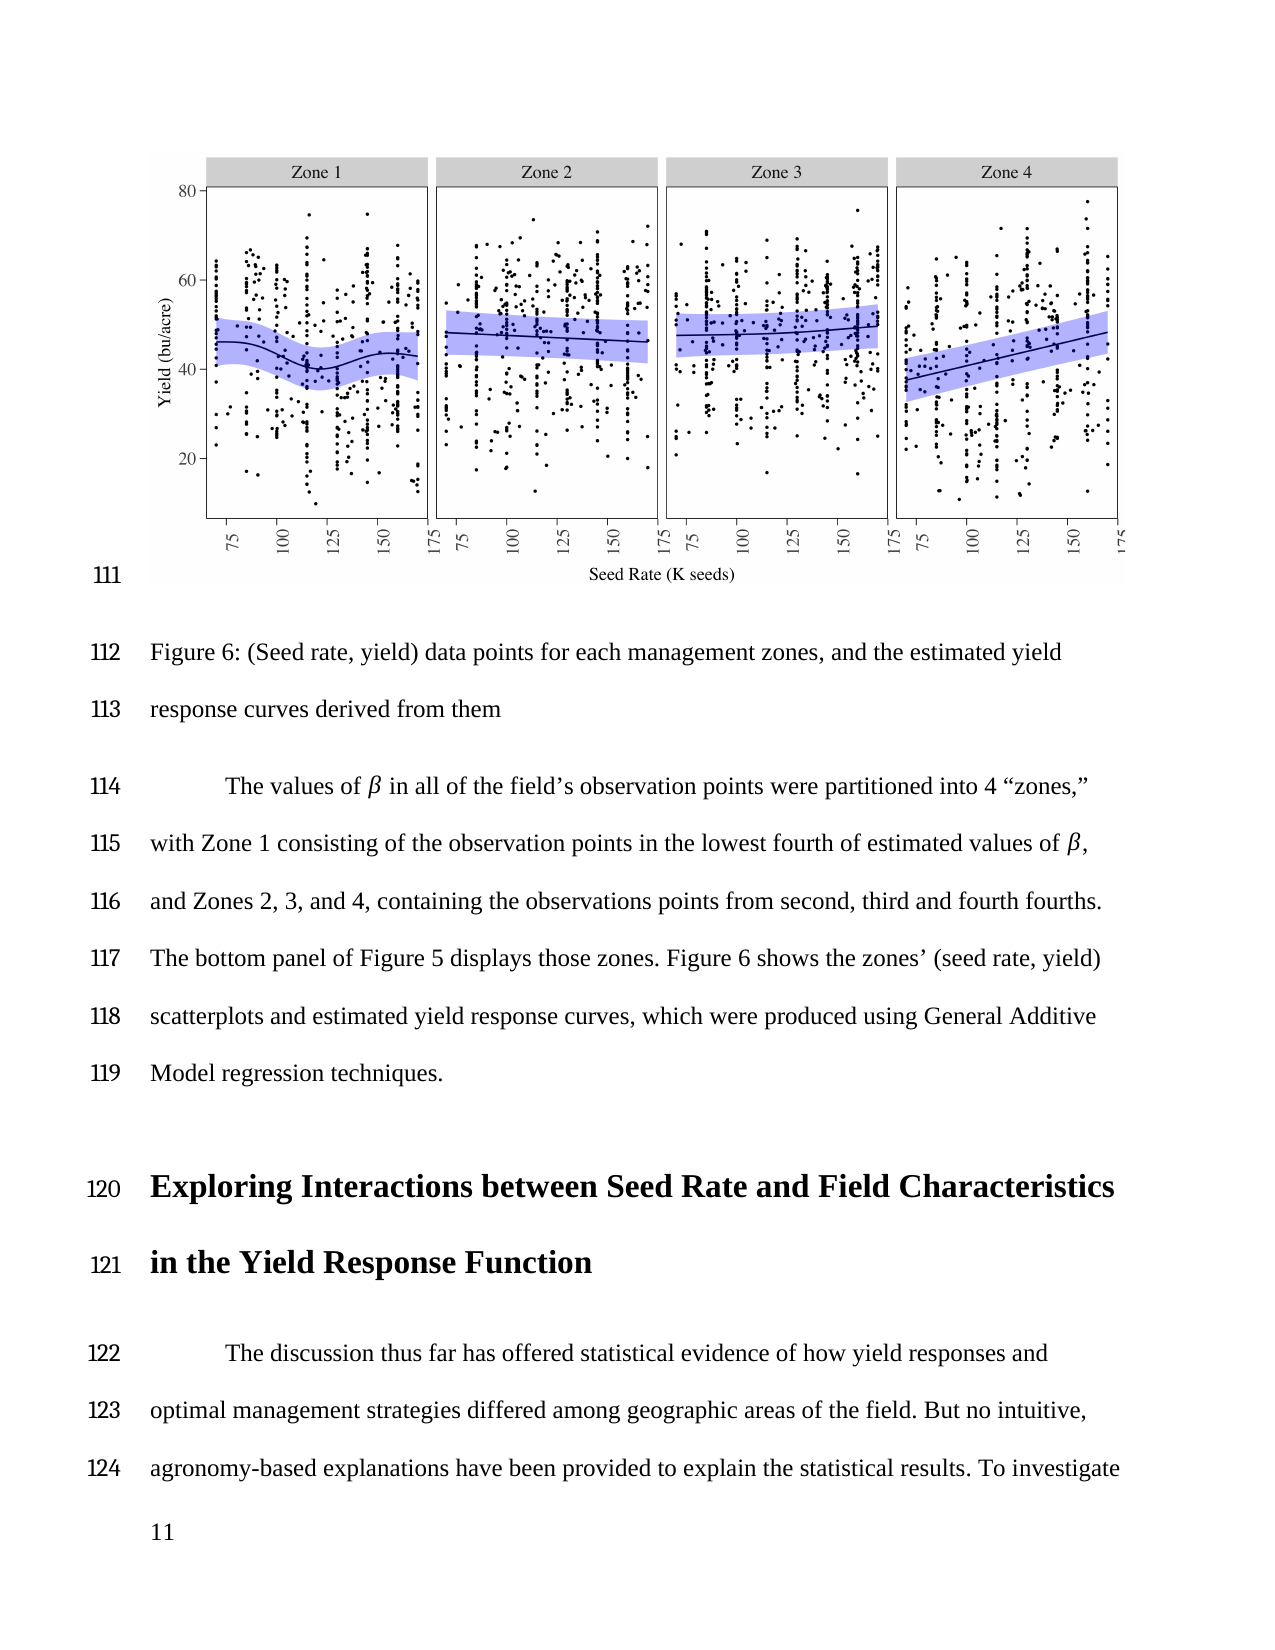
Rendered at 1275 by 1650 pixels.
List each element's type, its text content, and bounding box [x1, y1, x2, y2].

subtitle Exploring Interactions between Seed Rate and Field Characteristics in the Yield Response Function [150, 1166, 1125, 1281]
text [150, 1338, 1125, 1482]
text The values of in all of the field’s observation points were partitioned into 4 “zones,” with Zone 1 consisting of the observation points in the lowest fourth of estimated values of , and Zones 2, 3, and 4, containing the observations points from second, third and fourth fourths. The bottom panel of Figure 5 displays those zones. Figure 6 shows the zones’ (seed rate, yield) scatterplots and estimated yield response curves, which were produced using General Additive Model regression techniques. [150, 771, 1125, 1087]
picture [150, 150, 1125, 584]
text Figure 6: (Seed rate, yield) data points for each management zones, and the estimated yield response curves derived from them [150, 637, 1125, 723]
